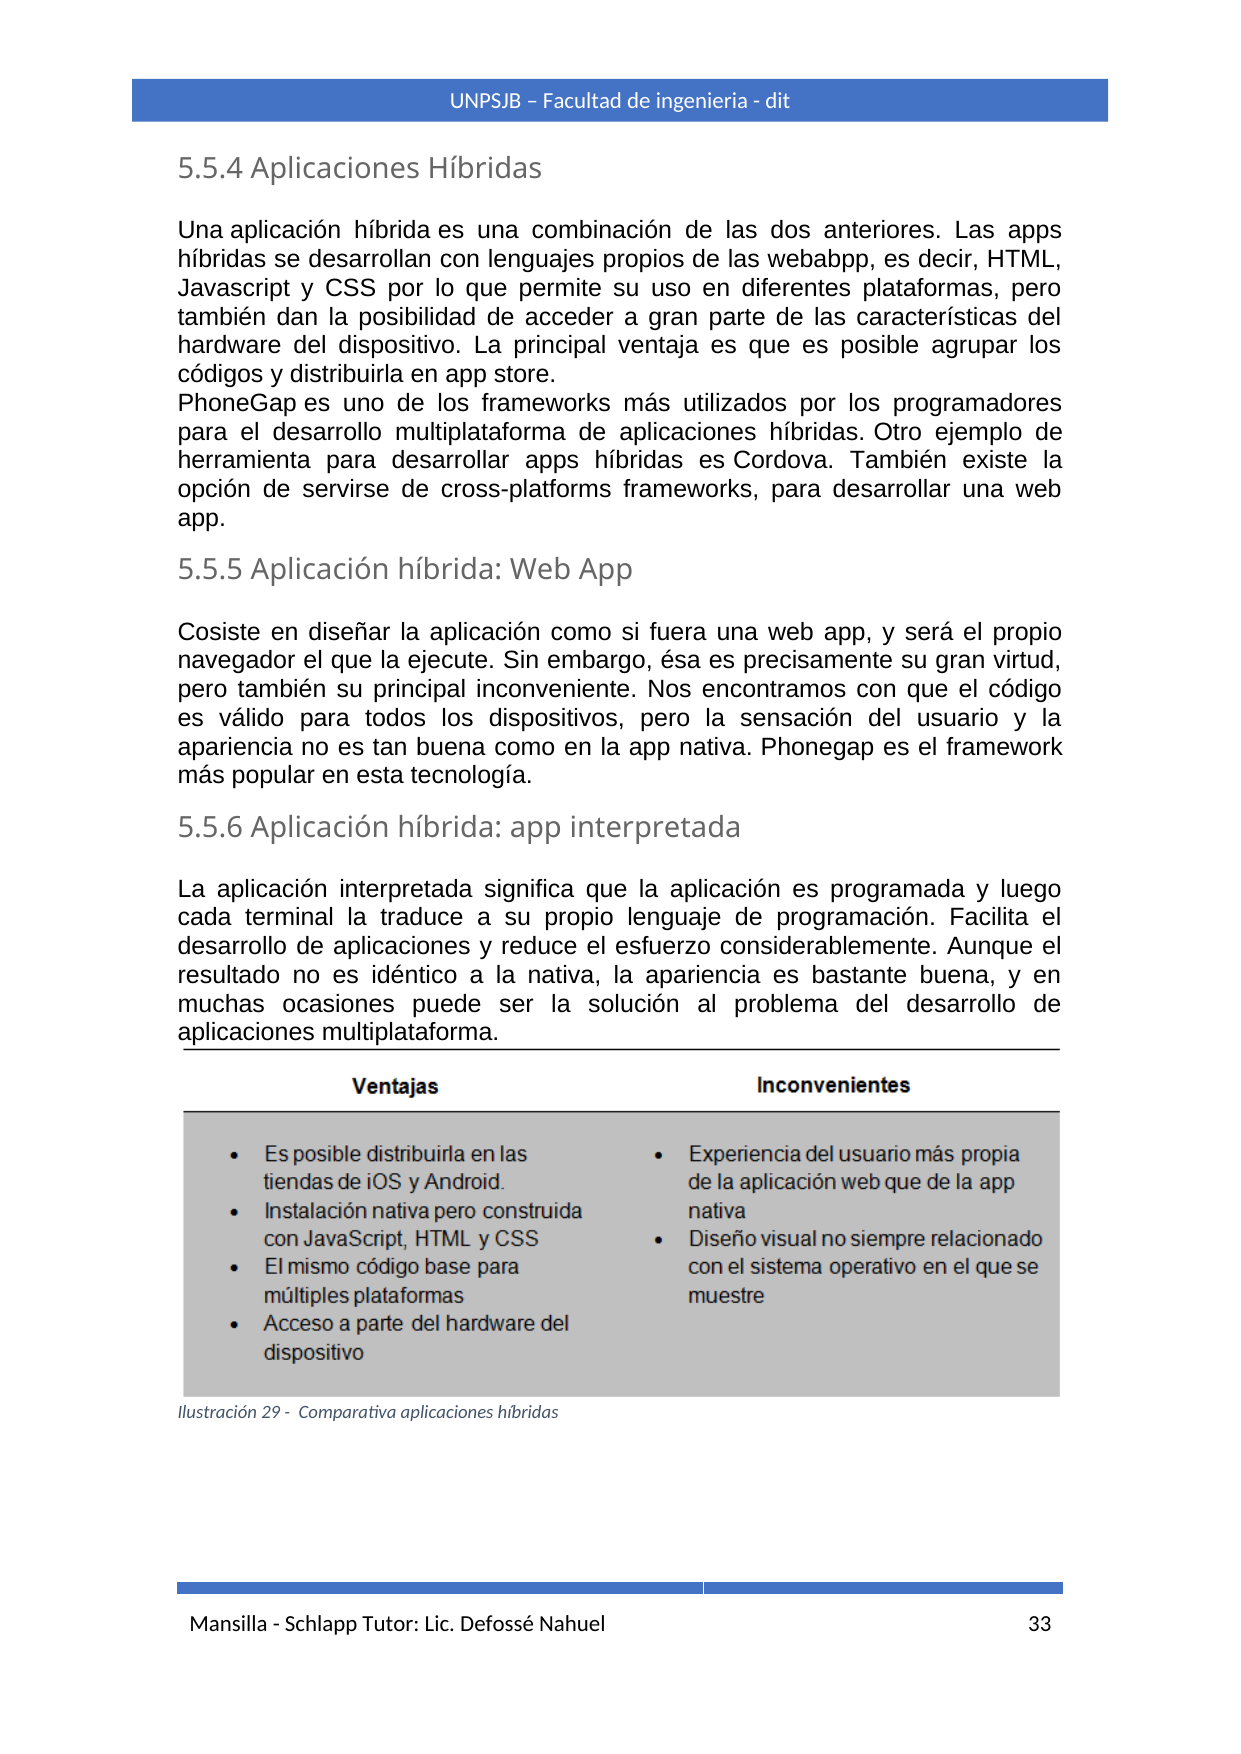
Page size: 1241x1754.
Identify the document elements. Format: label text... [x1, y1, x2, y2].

text La aplicación interpretada significa que la aplicación es programada y luego cada terminal la traduce a su propio lenguaje de programación. Facilita el desarrollo de aplicaciones y reduce el esfuerzo considerablemente. Aunque el resultado no es idéntico a la nativa, la apariencia es bastante buena, y en muchas ocasiones puede ser la solución al problema del desarrollo de aplicaciones multiplataforma. [177, 873, 1063, 1046]
text Cosiste en diseñar la aplicación como si fuera una web app, y será el propio navegador el que la ejecute. Sin embargo, ésa es precisamente su gran virtud, pero también su principal inconveniente. Nos encontramos con que el código es válido para todos los dispositivos, pero la sensación del usuario y la apariencia no es tan buena como en la app nativa. Phonegap es el framework más popular en esta tecnología. [177, 617, 1063, 789]
subtitle 5.5.6 Aplicación híbrida: app interpretada [177, 806, 1063, 846]
picture [177, 1046, 1063, 1401]
text Una aplicación híbrida es una combinación de las dos anteriores. Las apps híbridas se desarrollan con lenguajes propios de las webabpp, es decir, HTML, Javascript y CSS por lo que permite su uso en diferentes plataformas, pero también dan la posibilidad de acceder a gran parte de las características del hardware del dispositivo. La principal ventaja es que es posible agrupar los códigos y distribuirla en app store. [177, 215, 1063, 388]
subtitle 5.5.5 Aplicación híbrida: Web App [177, 548, 1063, 588]
text Ilustración 29 - Comparativa aplicaciones híbridas [177, 1401, 1063, 1423]
text PhoneGap es uno de los frameworks más utilizados por los programadores para el desarrollo multiplataforma de aplicaciones híbridas. Otro ejemplo de herramienta para desarrollar apps híbridas es Cordova. También existe la opción de servirse de cross-platforms frameworks, para desarrollar una web app. [177, 388, 1063, 532]
subtitle 5.5.4 Aplicaciones Híbridas [177, 148, 1063, 187]
